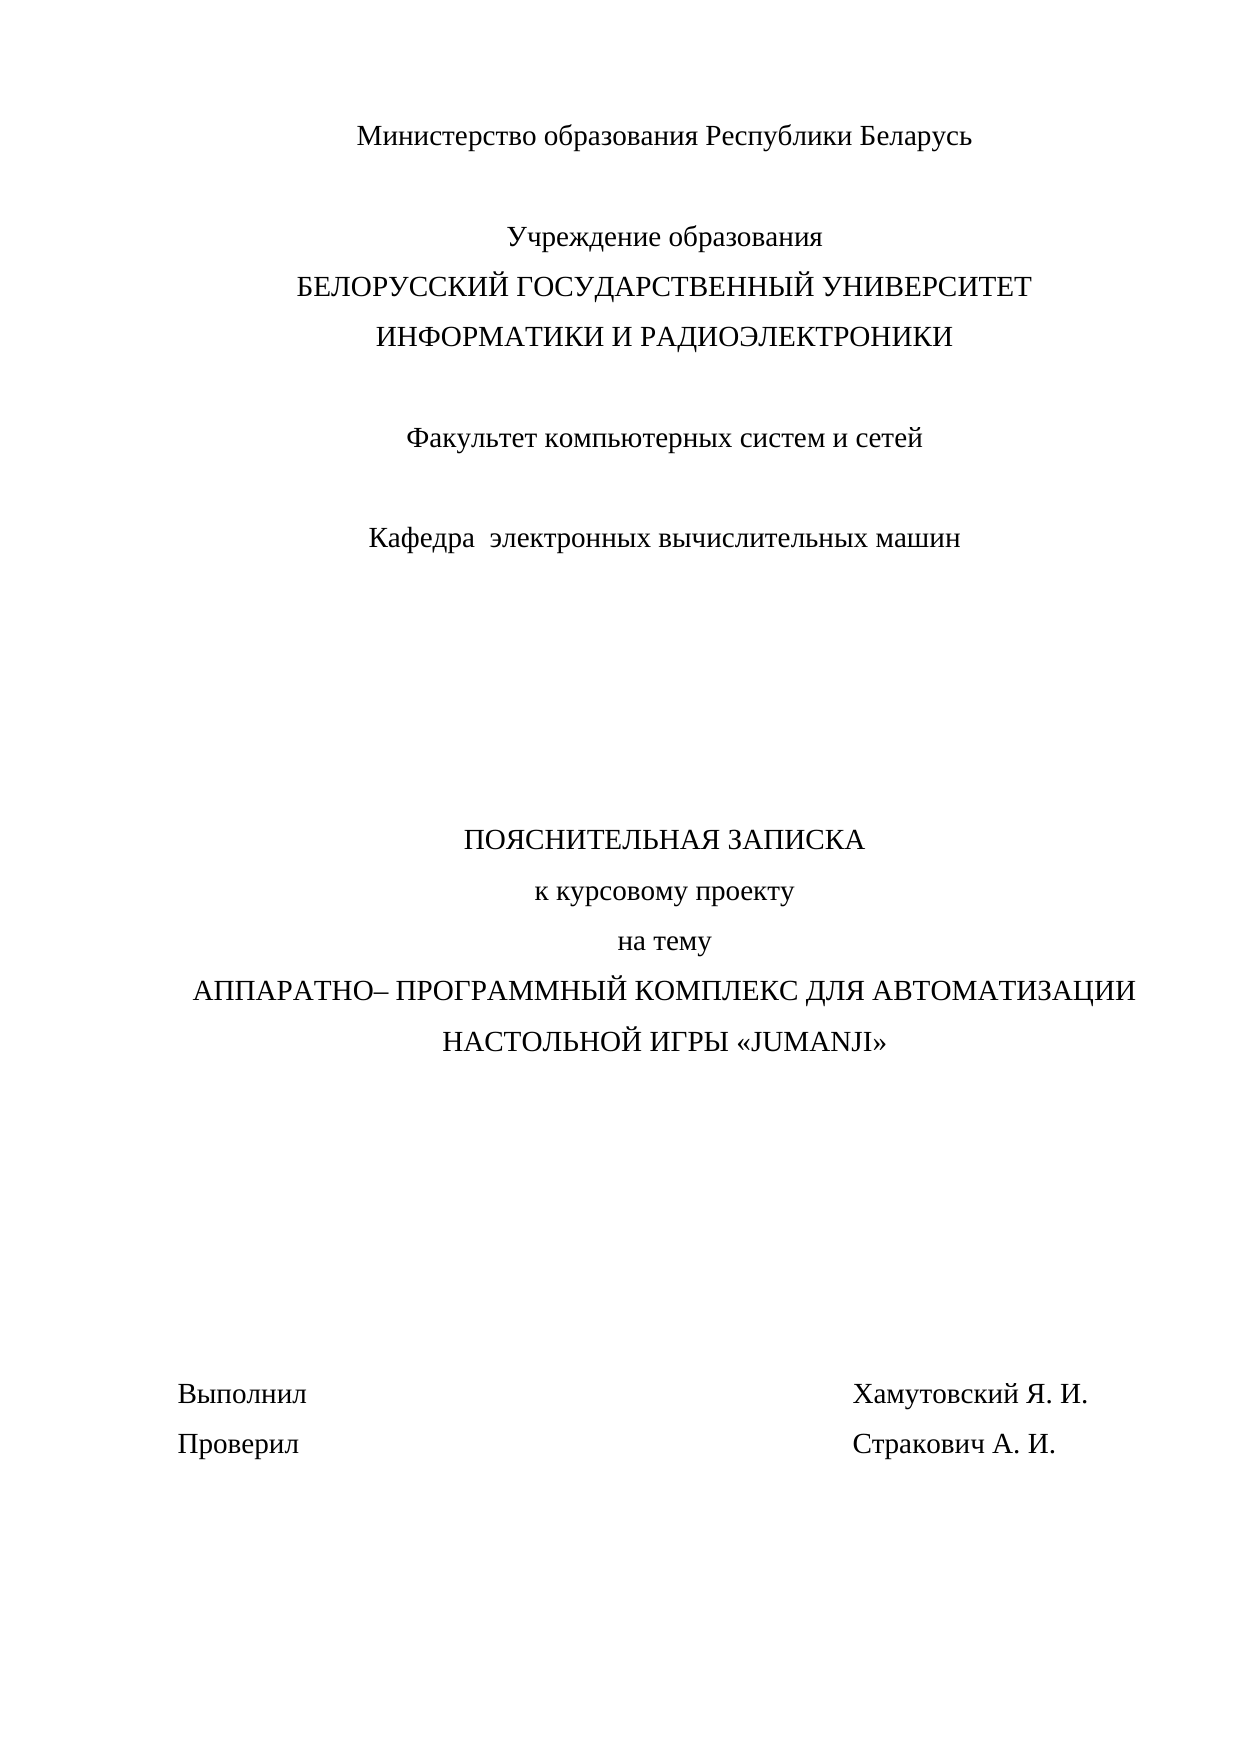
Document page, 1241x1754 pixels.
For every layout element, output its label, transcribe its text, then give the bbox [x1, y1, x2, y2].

text Выполнил Хамутовский Я. И. [177, 1376, 1152, 1409]
text на тему [177, 923, 1152, 957]
text Министерство образования Республики Беларусь [177, 118, 1152, 152]
text Учреждение образования [177, 219, 1152, 252]
text АППАРАТНО– ПРОГРАММНЫЙ КОМПЛЕКС ДЛЯ АВТОМАТИЗАЦИИ НАСТОЛЬНОЙ ИГРЫ «JUMANJI» [177, 973, 1152, 1057]
text Кафедра электронных вычислительных машин [177, 521, 1152, 554]
text БЕЛОРУССКИЙ ГОСУДАРСТВЕННЫЙ УНИВЕРСИТЕТ ИНФОРМАТИКИ И РАДИОЭЛЕКТРОНИКИ [177, 269, 1152, 353]
text ПОЯСНИТЕЛЬНАЯ ЗАПИСКА [177, 822, 1152, 856]
text Проверил Стракович А. И. [177, 1426, 1152, 1460]
text к курсовому проекту [177, 873, 1152, 906]
text Факультет компьютерных систем и сетей [177, 420, 1152, 453]
